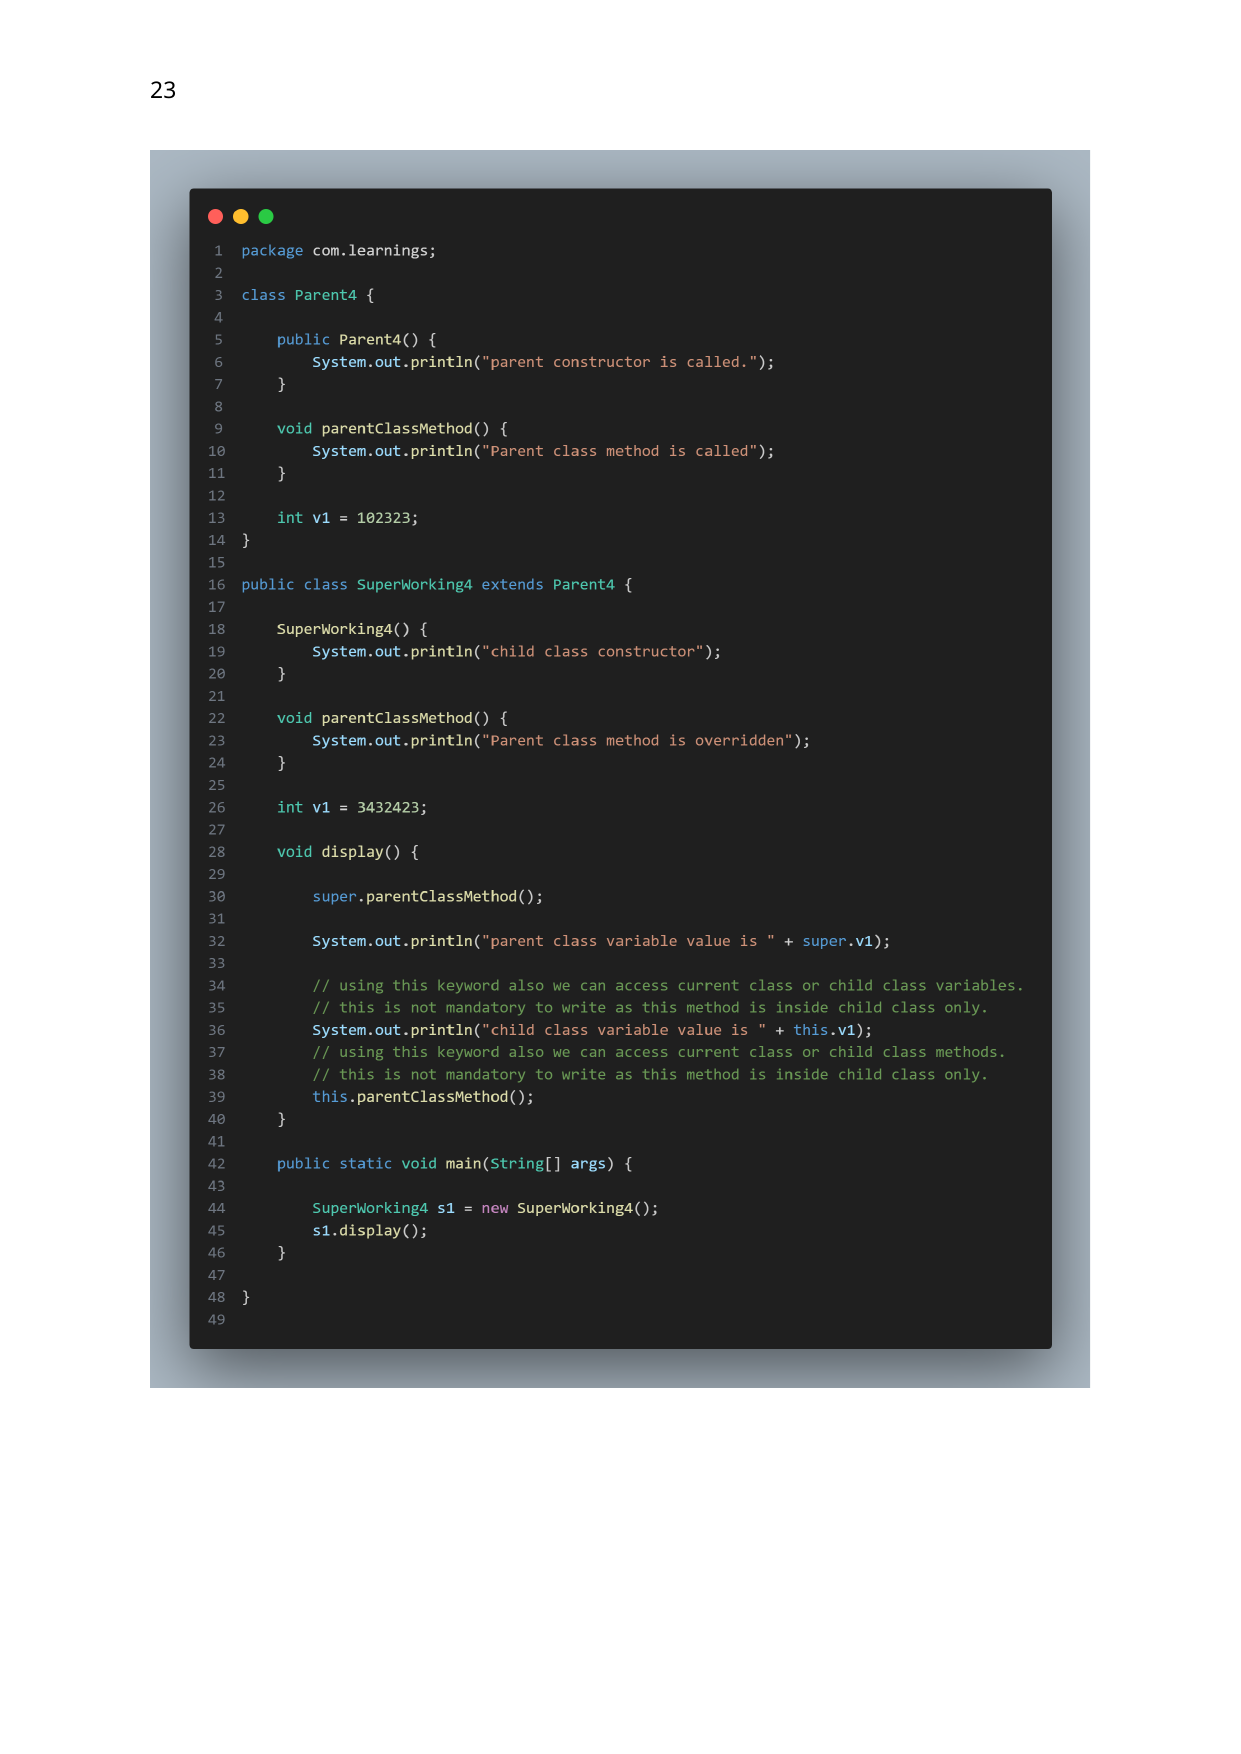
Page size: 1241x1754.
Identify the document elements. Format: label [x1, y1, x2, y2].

picture [150, 150, 1091, 1388]
